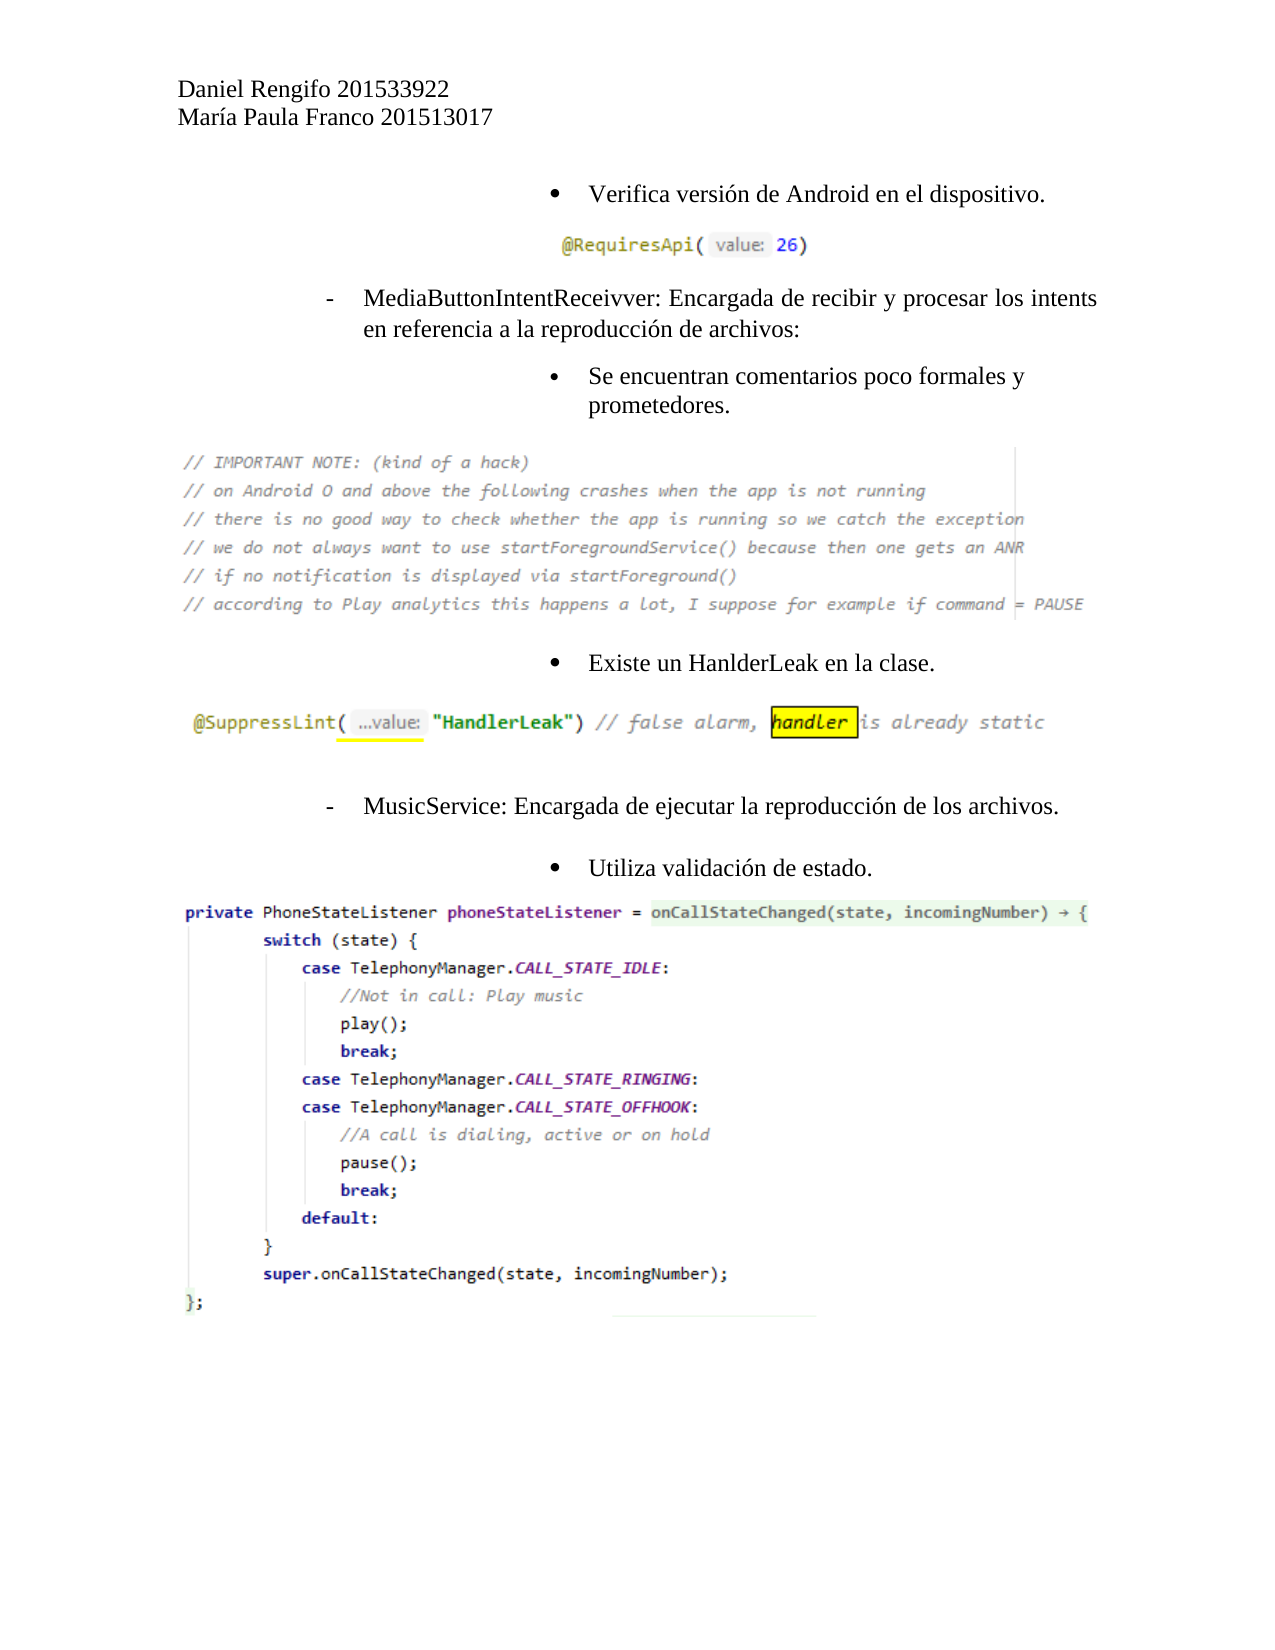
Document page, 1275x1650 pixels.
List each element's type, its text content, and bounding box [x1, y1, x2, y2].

picture [550, 226, 820, 264]
picture [177, 447, 1098, 620]
picture [177, 695, 1070, 742]
list Verifica versión de Android en el dispositivo. [551, 179, 1098, 207]
list MusicService: Encargada de ejecutar la reproducción de los archivos. [326, 791, 1098, 820]
list MediaButtonIntentReceivver: Encargada de recibir y procesar los intents en referencia a la reproducción de archivos: [326, 283, 1098, 342]
list Se encuentran comentarios poco formales y prometedores. [551, 361, 1098, 419]
list Existe un HanlderLeak en la clase. [551, 648, 1098, 677]
list Utiliza validación de estado. [551, 853, 1098, 882]
picture [177, 900, 1098, 1317]
